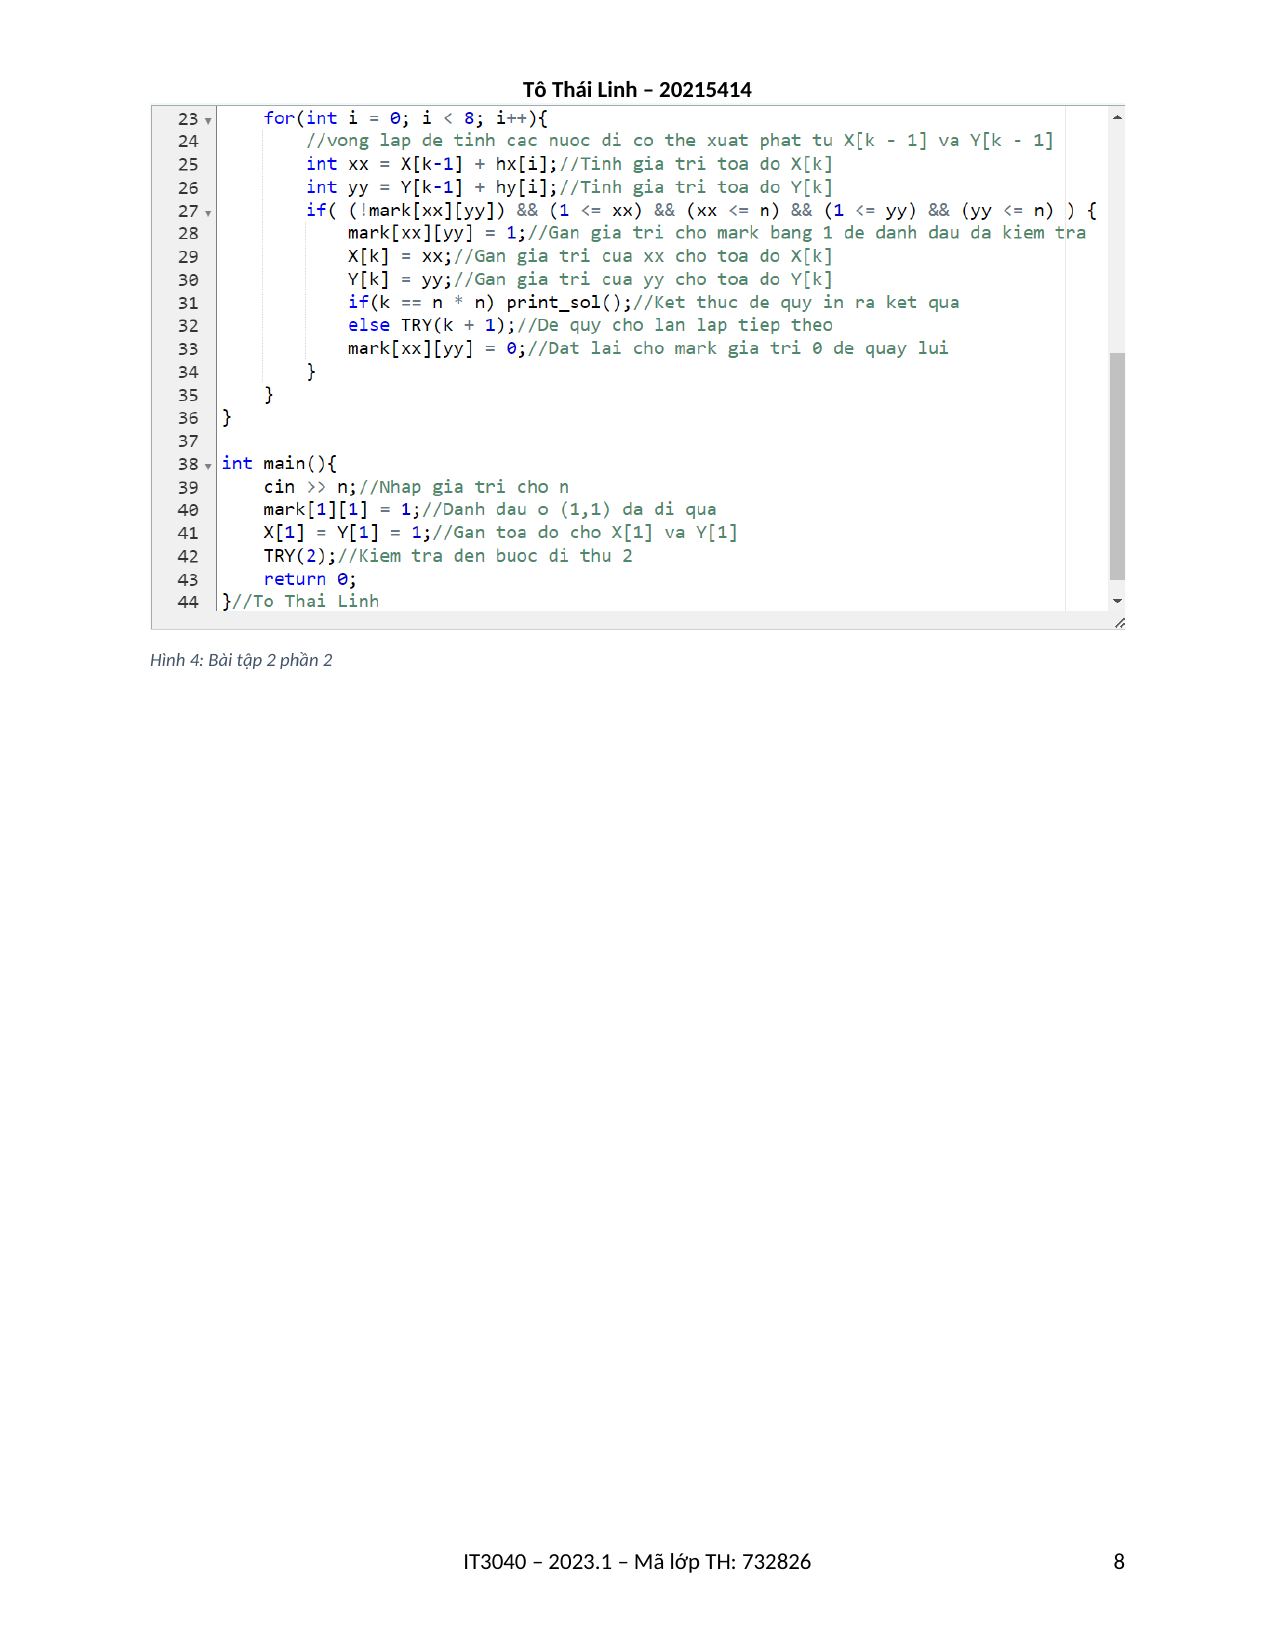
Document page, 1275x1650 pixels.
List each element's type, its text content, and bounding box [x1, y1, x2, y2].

picture [150, 103, 1125, 630]
